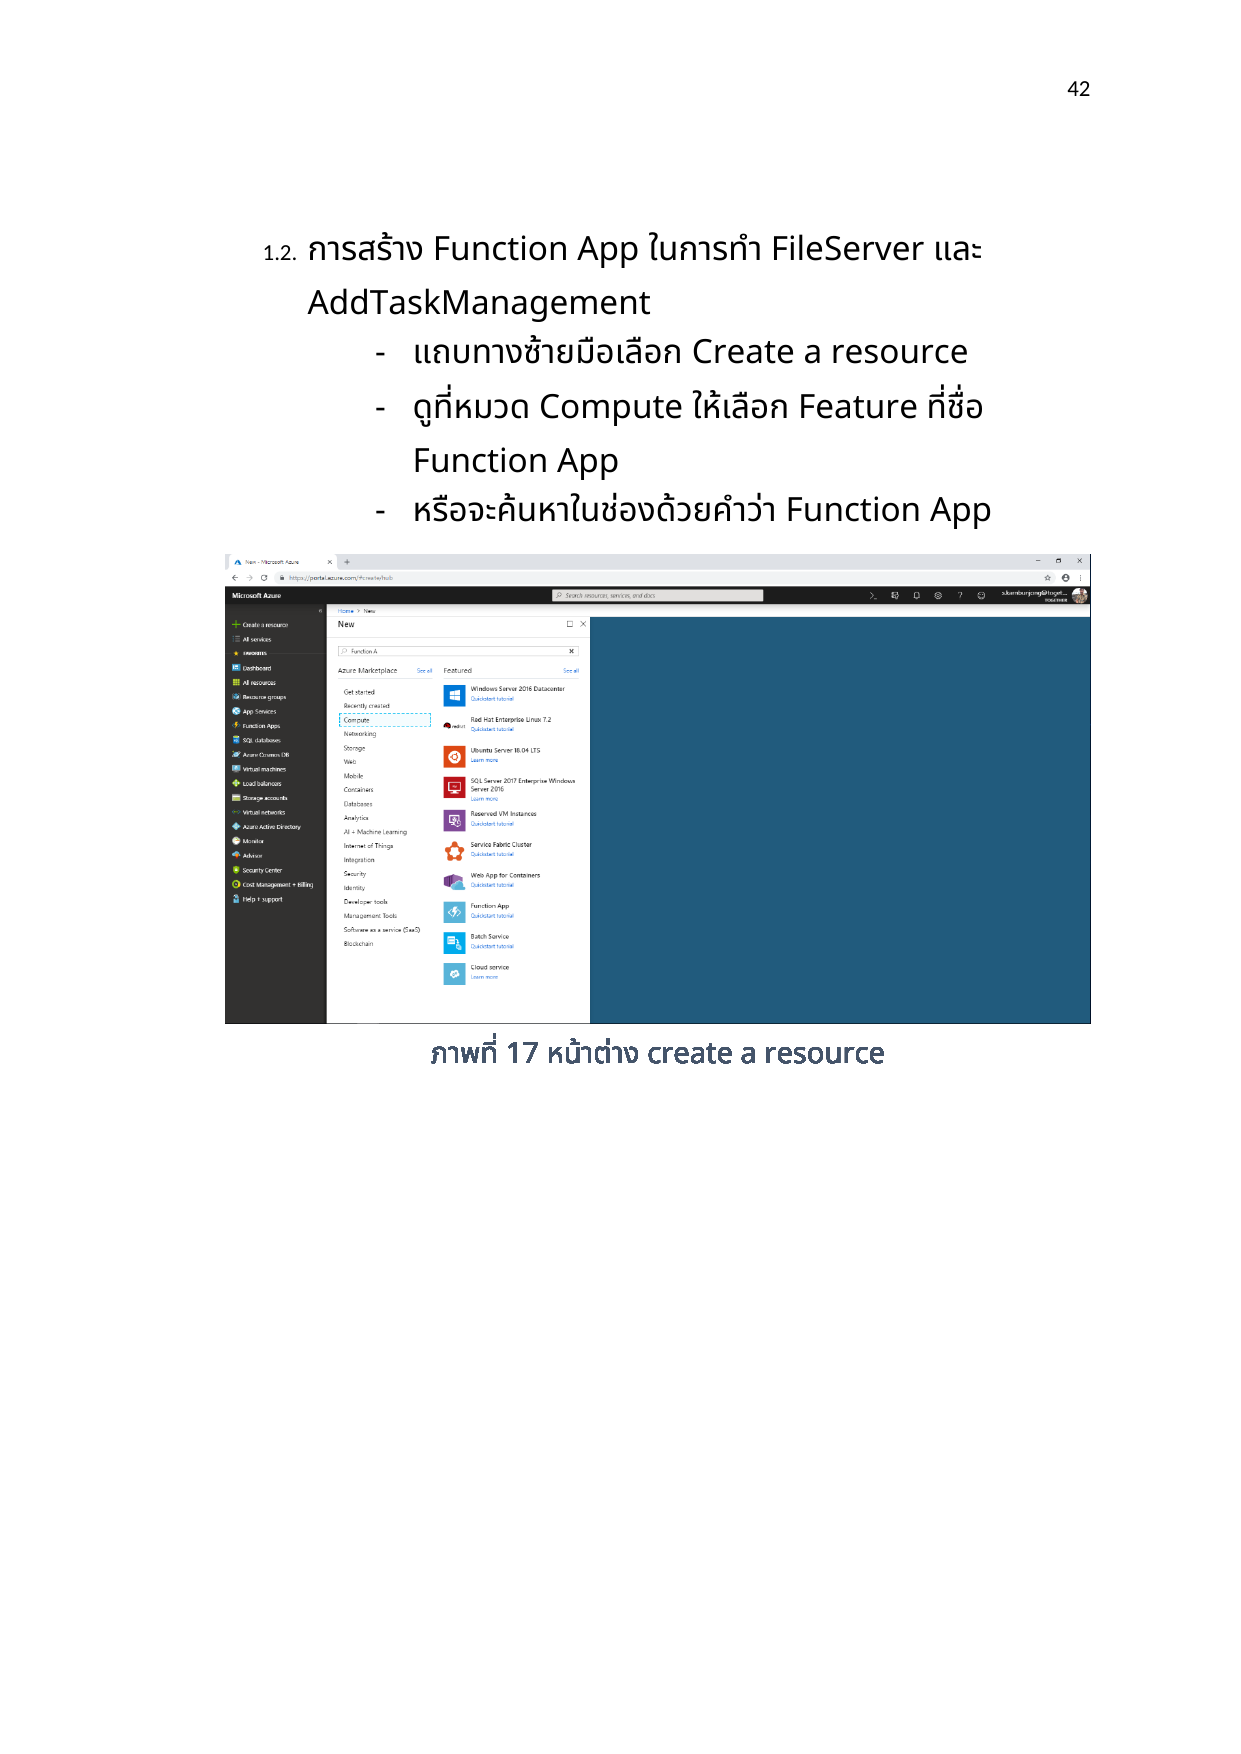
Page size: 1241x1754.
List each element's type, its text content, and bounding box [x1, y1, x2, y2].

list หรือจะค้นหาในช่องด้วยคำว่า Function App [375, 486, 1090, 536]
picture [225, 554, 1091, 1024]
list ดูที่หมวด Compute ให้เลือก Feature ที่ชื่อ Function App [375, 383, 1090, 482]
list แถบทางซ้ายมือเลือก Create a resource [375, 328, 1090, 379]
list การสร้าง Function App ในการทำ FileServer และ AddTaskManagement [262, 225, 1090, 324]
